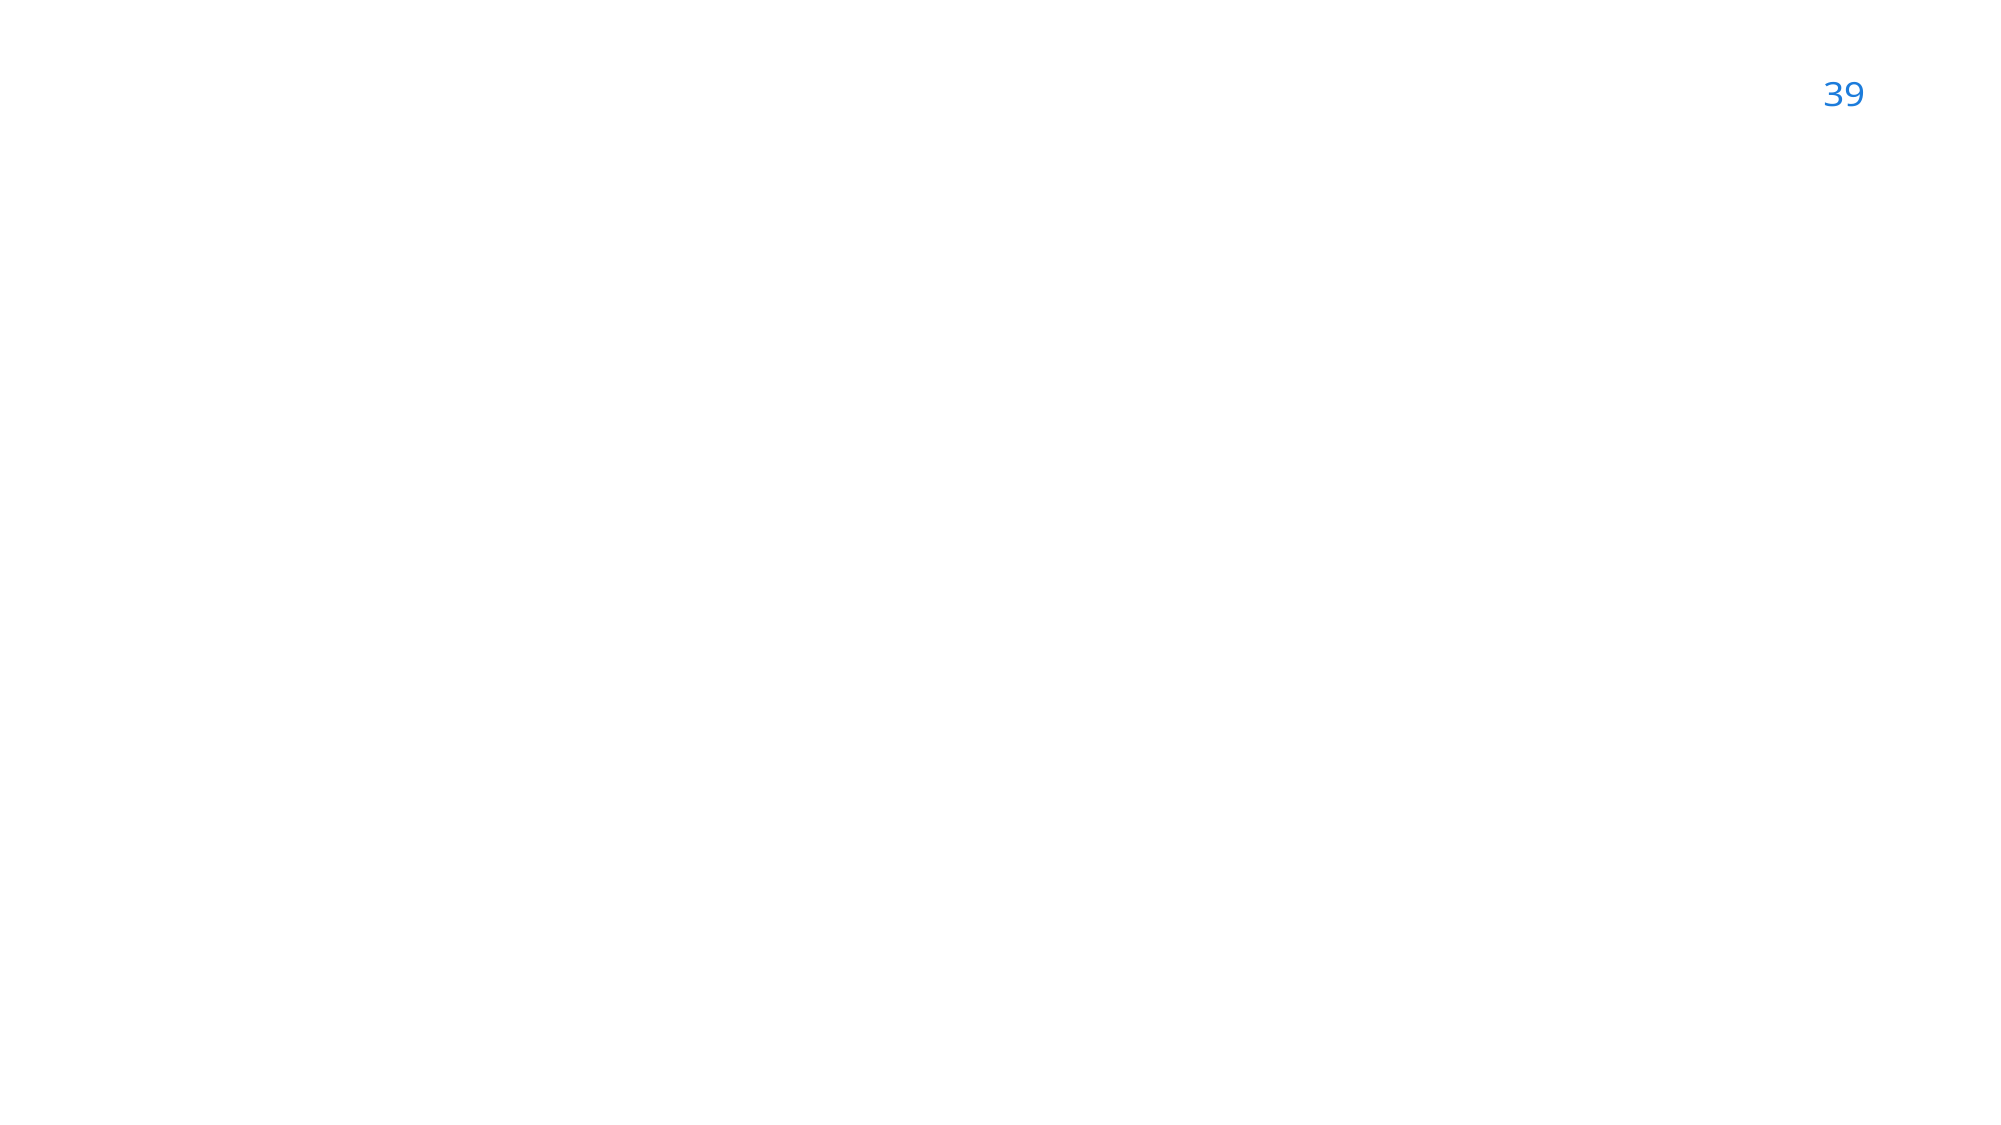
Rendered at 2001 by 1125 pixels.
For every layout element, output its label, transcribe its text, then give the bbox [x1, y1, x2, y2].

text 39 [0, 71, 1865, 116]
